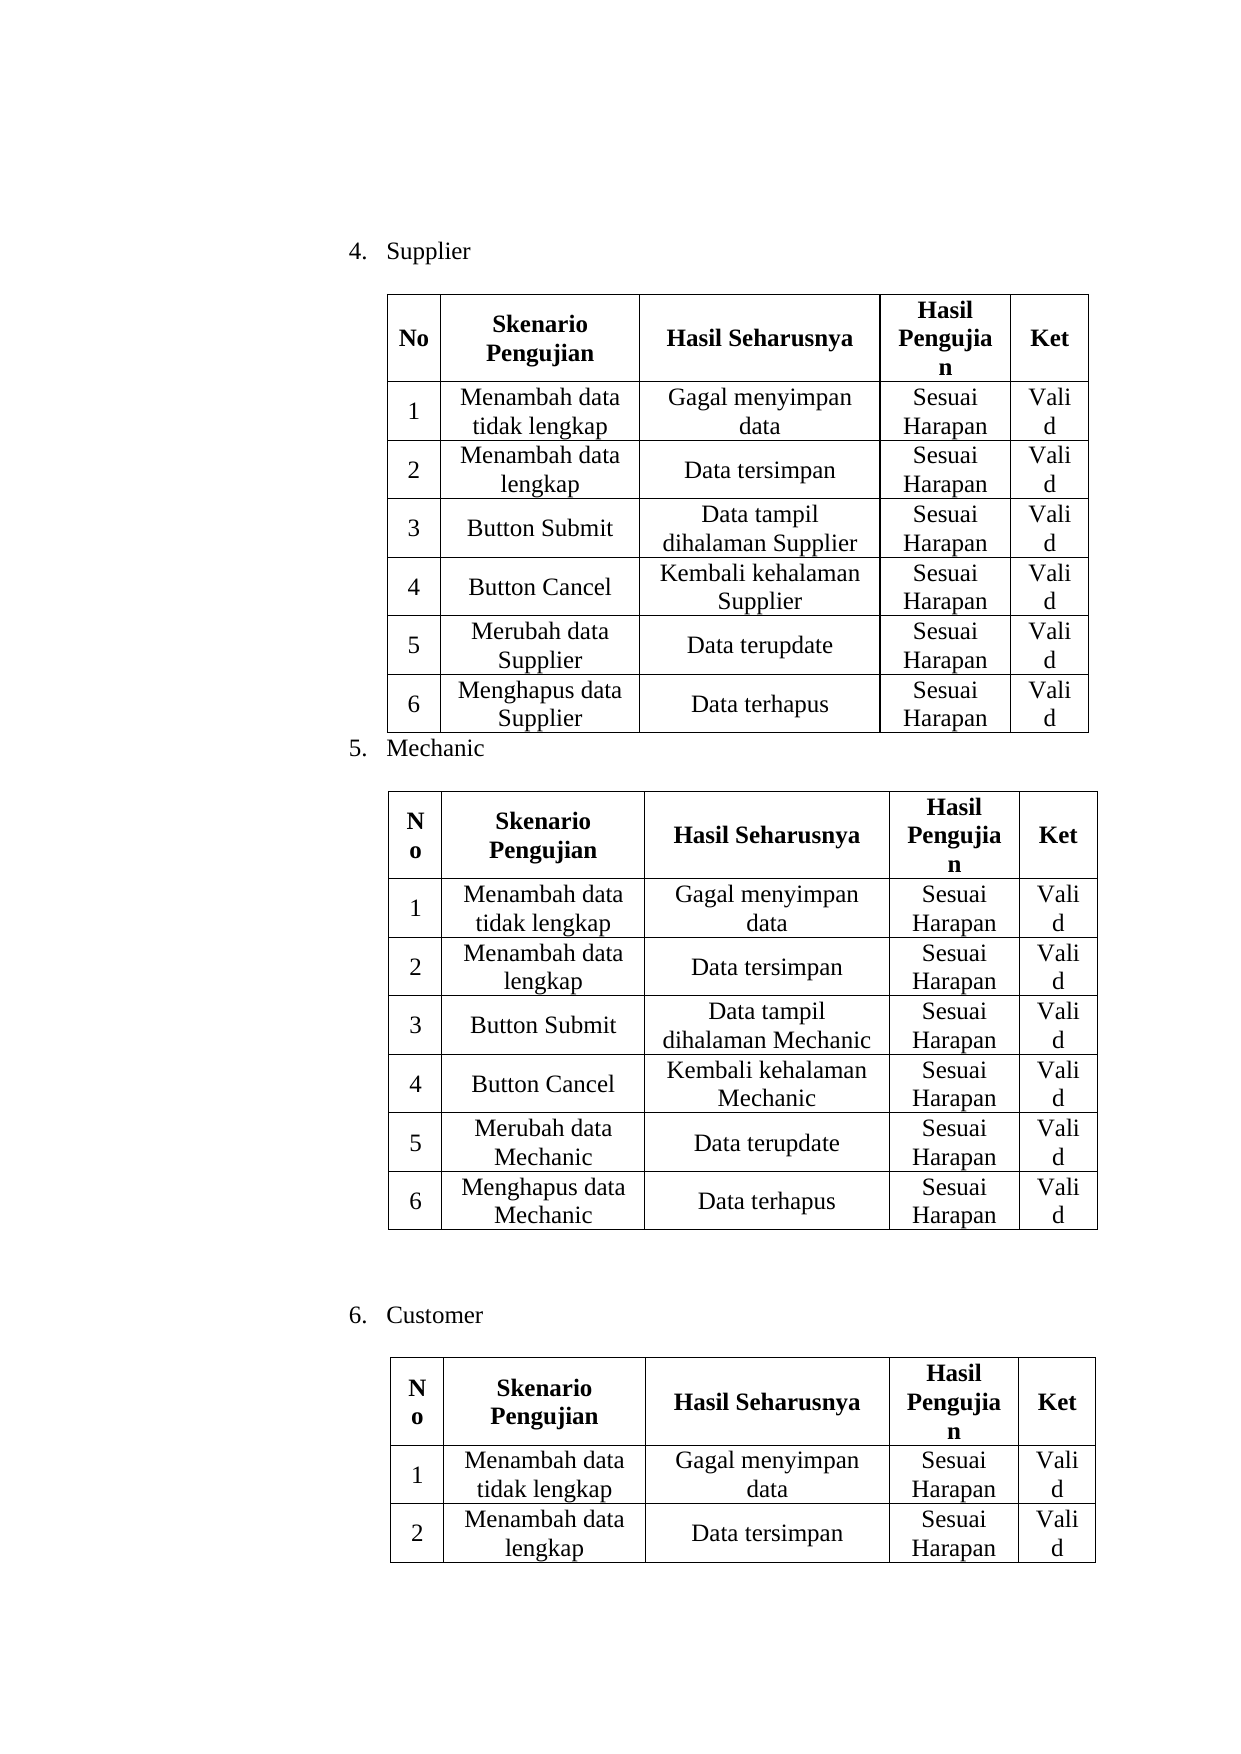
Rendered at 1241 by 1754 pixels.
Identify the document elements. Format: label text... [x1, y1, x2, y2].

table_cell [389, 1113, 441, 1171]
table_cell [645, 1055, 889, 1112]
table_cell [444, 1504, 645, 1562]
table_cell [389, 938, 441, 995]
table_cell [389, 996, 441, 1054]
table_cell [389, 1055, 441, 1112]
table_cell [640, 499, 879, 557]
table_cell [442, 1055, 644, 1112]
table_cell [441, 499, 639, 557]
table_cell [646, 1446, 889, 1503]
table_cell 2 [388, 441, 440, 498]
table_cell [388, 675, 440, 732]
table_cell Data tersimpan [640, 441, 879, 498]
table_cell Valid [1011, 441, 1088, 498]
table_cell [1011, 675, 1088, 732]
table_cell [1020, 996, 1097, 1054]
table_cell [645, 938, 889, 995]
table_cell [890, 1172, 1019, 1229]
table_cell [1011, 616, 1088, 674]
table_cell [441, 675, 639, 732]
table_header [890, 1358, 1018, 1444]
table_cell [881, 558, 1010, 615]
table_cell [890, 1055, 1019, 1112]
table_cell 1 [388, 382, 440, 439]
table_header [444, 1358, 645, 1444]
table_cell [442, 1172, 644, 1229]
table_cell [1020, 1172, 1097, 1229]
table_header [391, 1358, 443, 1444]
table_cell Sesuai Harapan [881, 382, 1010, 439]
table_header Hasil Seharusnya [640, 295, 879, 381]
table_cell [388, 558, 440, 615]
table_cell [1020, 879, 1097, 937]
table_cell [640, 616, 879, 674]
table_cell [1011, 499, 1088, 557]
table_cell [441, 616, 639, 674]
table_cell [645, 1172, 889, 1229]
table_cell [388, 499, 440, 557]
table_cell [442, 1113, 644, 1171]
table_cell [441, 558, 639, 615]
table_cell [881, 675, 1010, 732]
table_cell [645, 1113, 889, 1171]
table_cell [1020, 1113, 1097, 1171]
table_header Hasil Pengujian [881, 295, 1010, 381]
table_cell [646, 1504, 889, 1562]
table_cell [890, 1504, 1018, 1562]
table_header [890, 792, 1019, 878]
table_header Ket [1011, 295, 1088, 381]
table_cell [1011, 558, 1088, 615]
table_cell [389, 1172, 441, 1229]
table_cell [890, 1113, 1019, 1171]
table_cell Menambah data tidak lengkap [441, 382, 639, 439]
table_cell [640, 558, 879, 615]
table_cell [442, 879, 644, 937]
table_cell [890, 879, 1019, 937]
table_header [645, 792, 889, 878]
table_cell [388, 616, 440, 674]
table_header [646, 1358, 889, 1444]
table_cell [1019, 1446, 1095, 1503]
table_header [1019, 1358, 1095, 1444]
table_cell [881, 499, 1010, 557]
table_header No [388, 295, 440, 381]
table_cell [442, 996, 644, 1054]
table_header Skenario Pengujian [441, 295, 639, 381]
table_cell Valid [1011, 382, 1088, 439]
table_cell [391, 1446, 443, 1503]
table_cell Gagal menyimpan data [640, 382, 879, 439]
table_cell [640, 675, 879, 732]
list Customer [348, 1300, 1063, 1328]
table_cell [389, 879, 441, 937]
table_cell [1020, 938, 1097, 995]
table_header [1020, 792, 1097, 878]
list Supplier [348, 236, 1063, 265]
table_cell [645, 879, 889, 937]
table_cell Menambah data lengkap [441, 441, 639, 498]
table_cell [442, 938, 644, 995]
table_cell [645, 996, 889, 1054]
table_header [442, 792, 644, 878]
table_cell Sesuai Harapan [881, 441, 1010, 498]
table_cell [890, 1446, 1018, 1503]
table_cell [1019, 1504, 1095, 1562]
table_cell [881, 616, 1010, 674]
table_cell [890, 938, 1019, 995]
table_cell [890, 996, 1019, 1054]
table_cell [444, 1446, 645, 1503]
list Mechanic [348, 733, 1063, 762]
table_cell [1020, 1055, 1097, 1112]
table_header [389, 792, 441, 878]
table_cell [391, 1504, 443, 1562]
